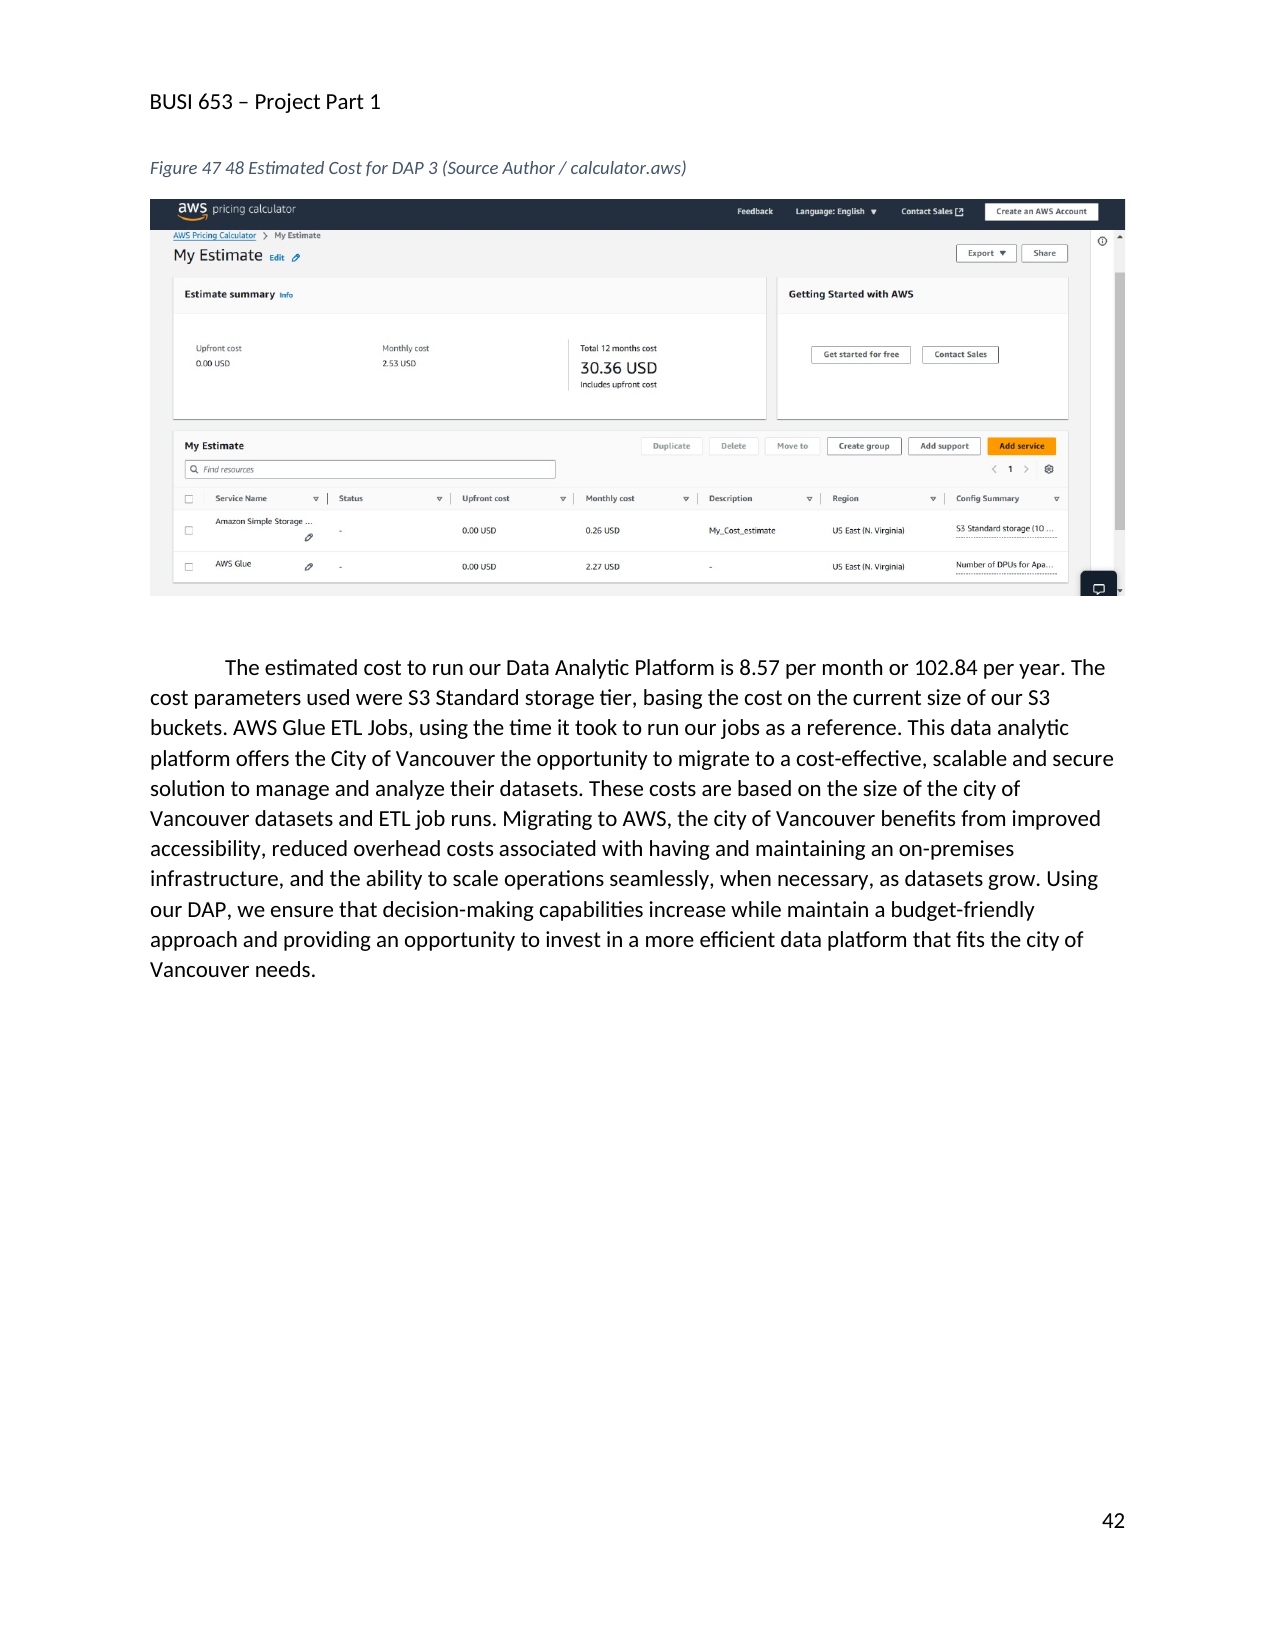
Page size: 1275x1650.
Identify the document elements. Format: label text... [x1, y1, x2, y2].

text The estimated cost to run our Data Analytic Platform is 8.57 per month or 102.84 per year. The cost parameters used were S3 Standard storage tier, basing the cost on the current size of our S3 buckets. AWS Glue ETL Jobs, using the time it took to run our jobs as a reference. This data analytic platform offers the City of Vancouver the opportunity to migrate to a cost-effective, scalable and secure solution to manage and analyze their datasets. These costs are based on the size of the city of Vancouver datasets and ETL job runs. Migrating to AWS, the city of Vancouver benefits from improved accessibility, reduced overhead costs associated with having and maintaining an on-premises infrastructure, and the ability to scale operations seamlessly, when necessary, as datasets grow. Using our DAP, we ensure that decision-making capabilities increase while maintain a budget-friendly approach and providing an opportunity to invest in a more efficient data platform that fits the city of Vancouver needs. [150, 653, 1125, 983]
text Figure 47 Estimated Cost for DAP 3 (Source Author / calculator.aws) [150, 156, 1125, 179]
picture [150, 199, 1125, 596]
